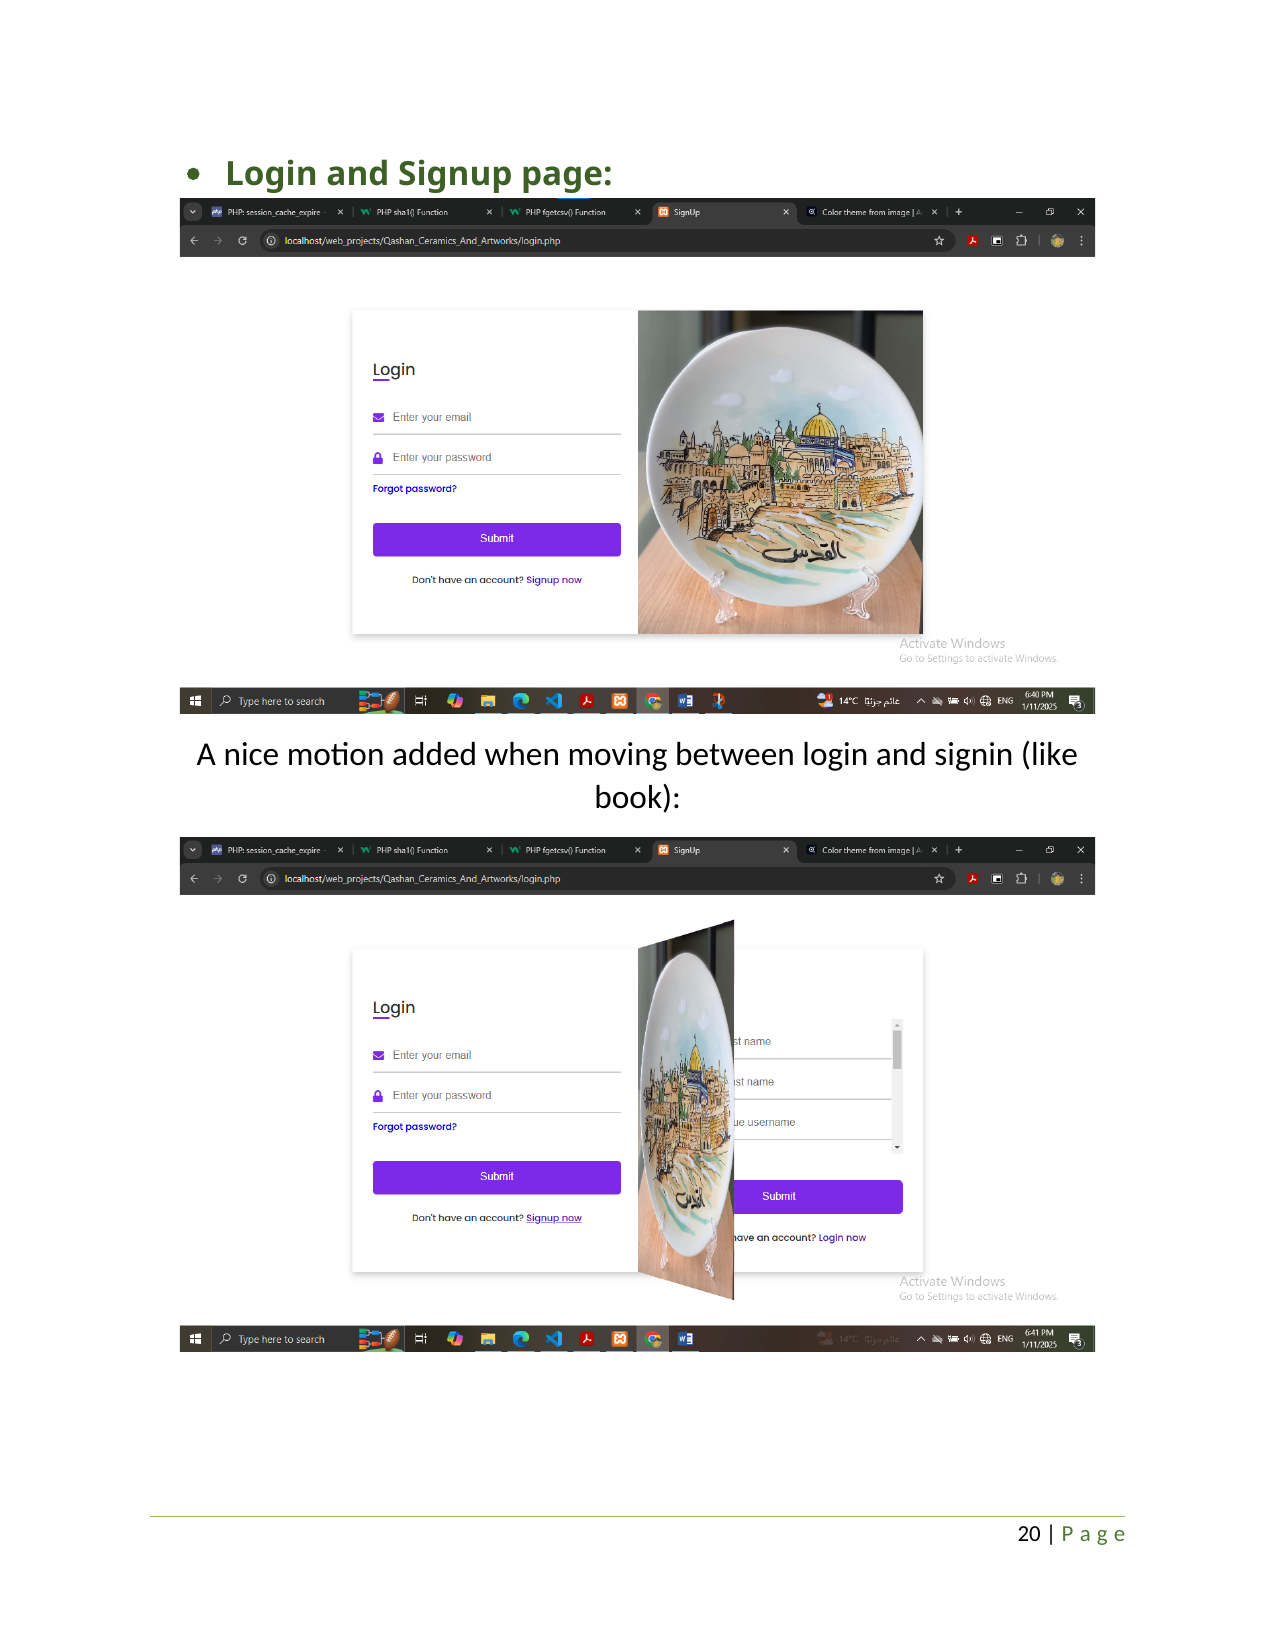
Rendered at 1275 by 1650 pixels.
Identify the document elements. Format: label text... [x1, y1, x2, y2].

subtitle Login and Signup page: [187, 150, 1125, 195]
picture [179, 198, 1096, 714]
text A nice motion added when moving between login and signin (like book): [150, 732, 1125, 817]
picture [179, 837, 1096, 1352]
